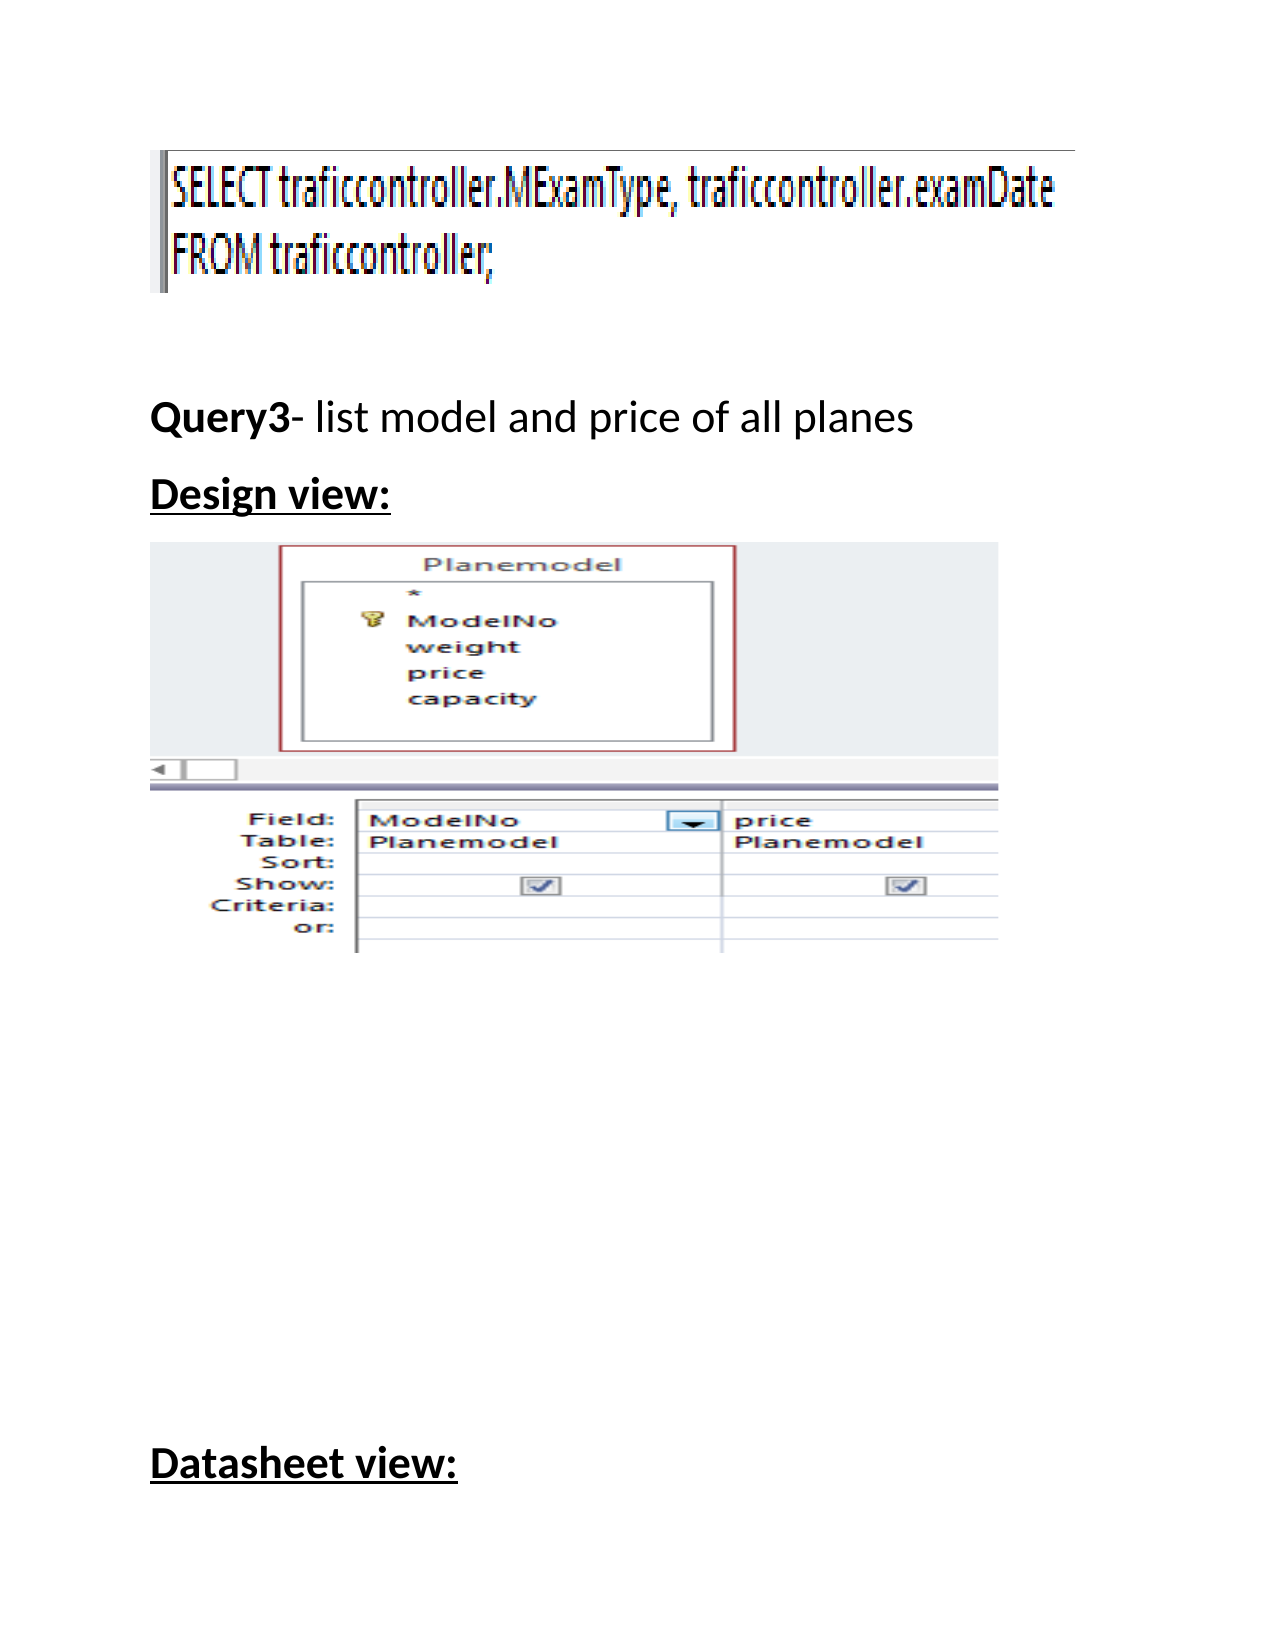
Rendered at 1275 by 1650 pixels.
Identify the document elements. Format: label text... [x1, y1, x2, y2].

text Datasheet view: [150, 1434, 1125, 1489]
text Query3- list model and price of all planes [150, 388, 1125, 444]
picture [150, 150, 1075, 293]
picture [150, 542, 999, 953]
text Design view: [150, 465, 1125, 521]
